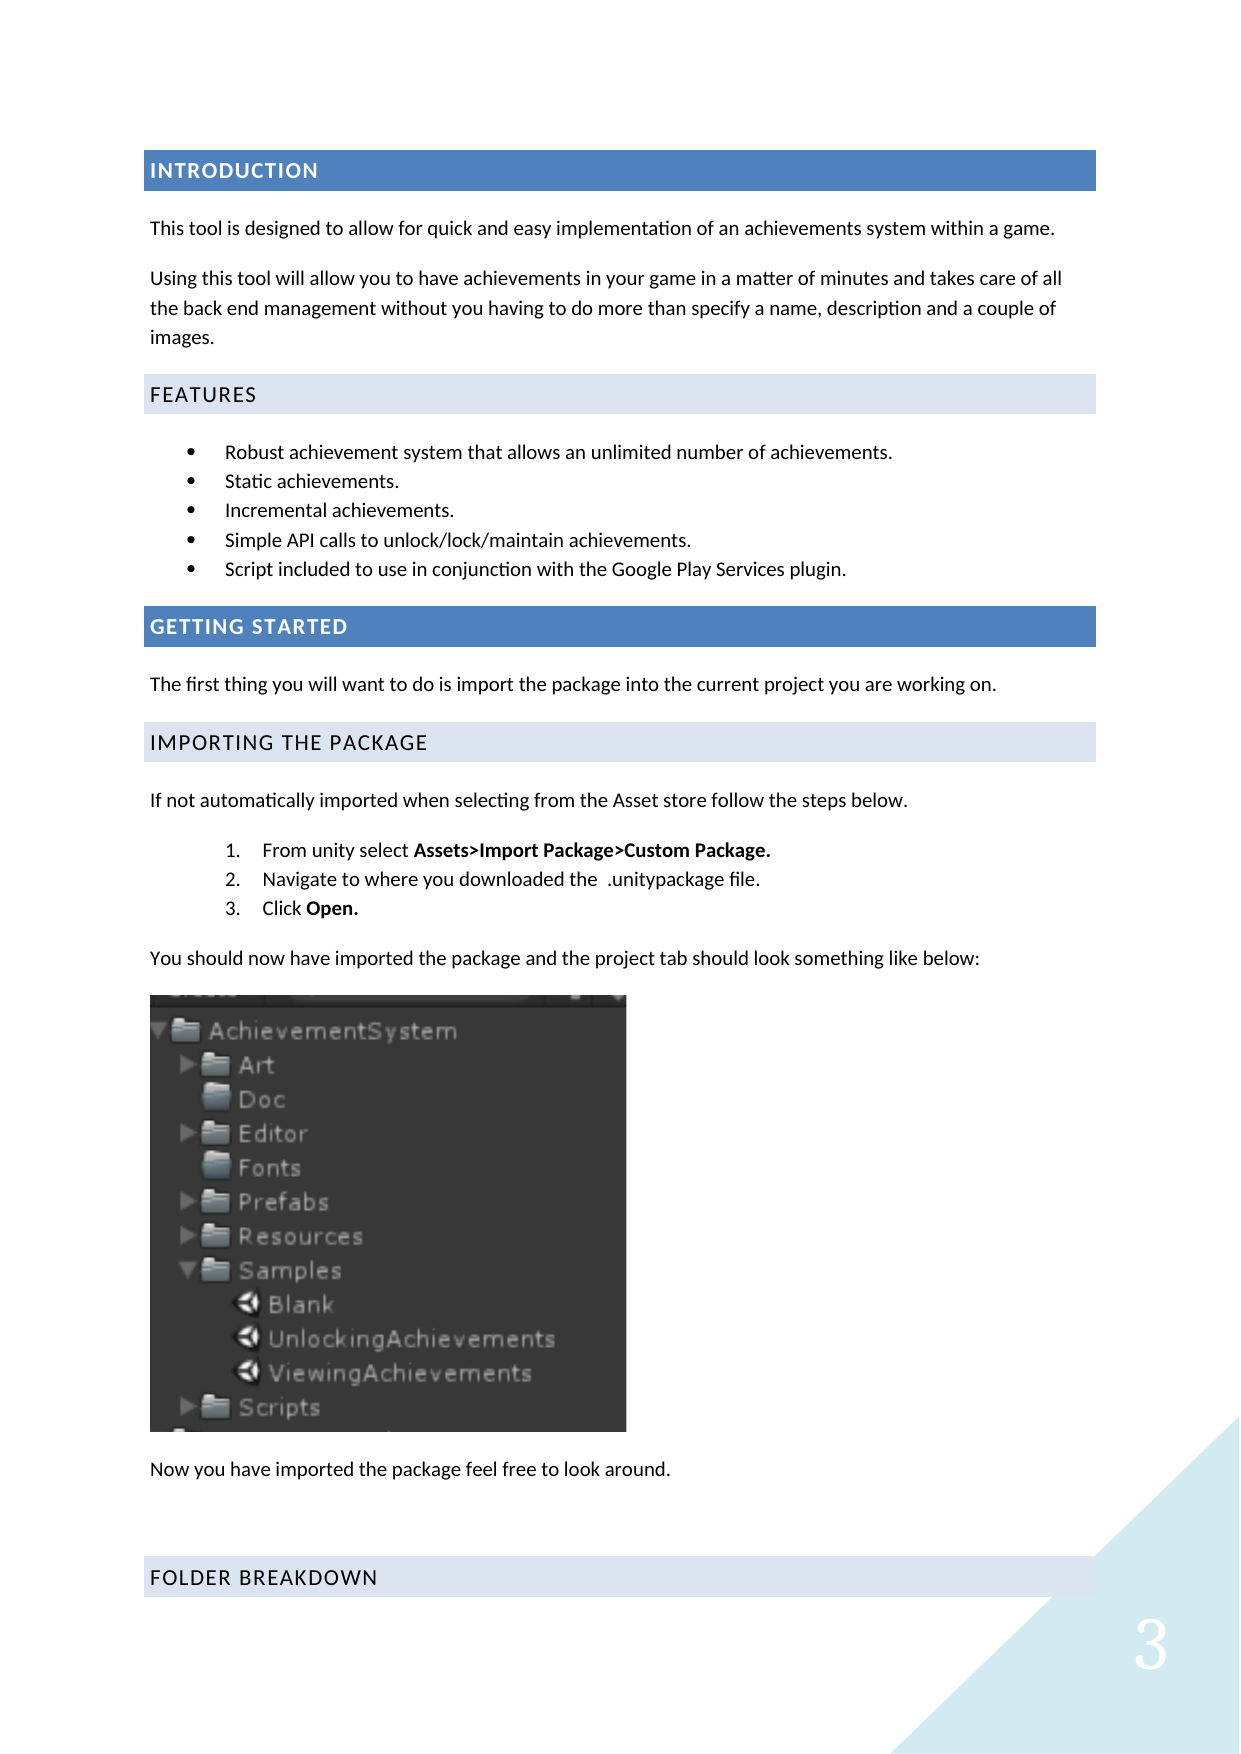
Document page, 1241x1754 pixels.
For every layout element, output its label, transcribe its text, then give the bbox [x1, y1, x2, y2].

text Now you have imported the package feel free to look around. [150, 1456, 1090, 1482]
subtitle Features [150, 380, 1090, 408]
text If not automatically imported when selecting from the Asset store follow the steps below. [150, 787, 1090, 812]
picture [150, 995, 627, 1432]
list Incremental achievements. [187, 498, 1090, 523]
text You should now have imported the package and the project tab should look something like below: [150, 945, 1090, 971]
subtitle Folder Breakdown [150, 1563, 1090, 1591]
text This tool is designed to allow for quick and easy implementation of an achievements system within a game. [150, 216, 1090, 241]
subtitle Importing The Package [150, 728, 1090, 756]
text Using this tool will allow you to have achievements in your game in a matter of minutes and takes care of all the back end management without you having to do more than specify a name, description and a couple of images. [150, 266, 1090, 349]
list Robust achievement system that allows an unlimited number of achievements. [187, 439, 1090, 465]
text The first thing you will want to do is import the package into the current project you are working on. [150, 672, 1090, 697]
list Script included to use in conjunction with the Google Play Services plugin. [187, 556, 1090, 581]
list Simple API calls to unlock/lock/maintain achievements. [187, 527, 1090, 552]
list Click Open. [225, 895, 1090, 921]
list From unity select Assets>Import Package>Custom Package. [225, 837, 1090, 862]
list Navigate to where you downloaded the .unitypackage file. [225, 866, 1090, 892]
subtitle Getting Started [150, 612, 1090, 640]
subtitle Introduction [150, 156, 1090, 184]
list Static achievements. [187, 468, 1090, 494]
